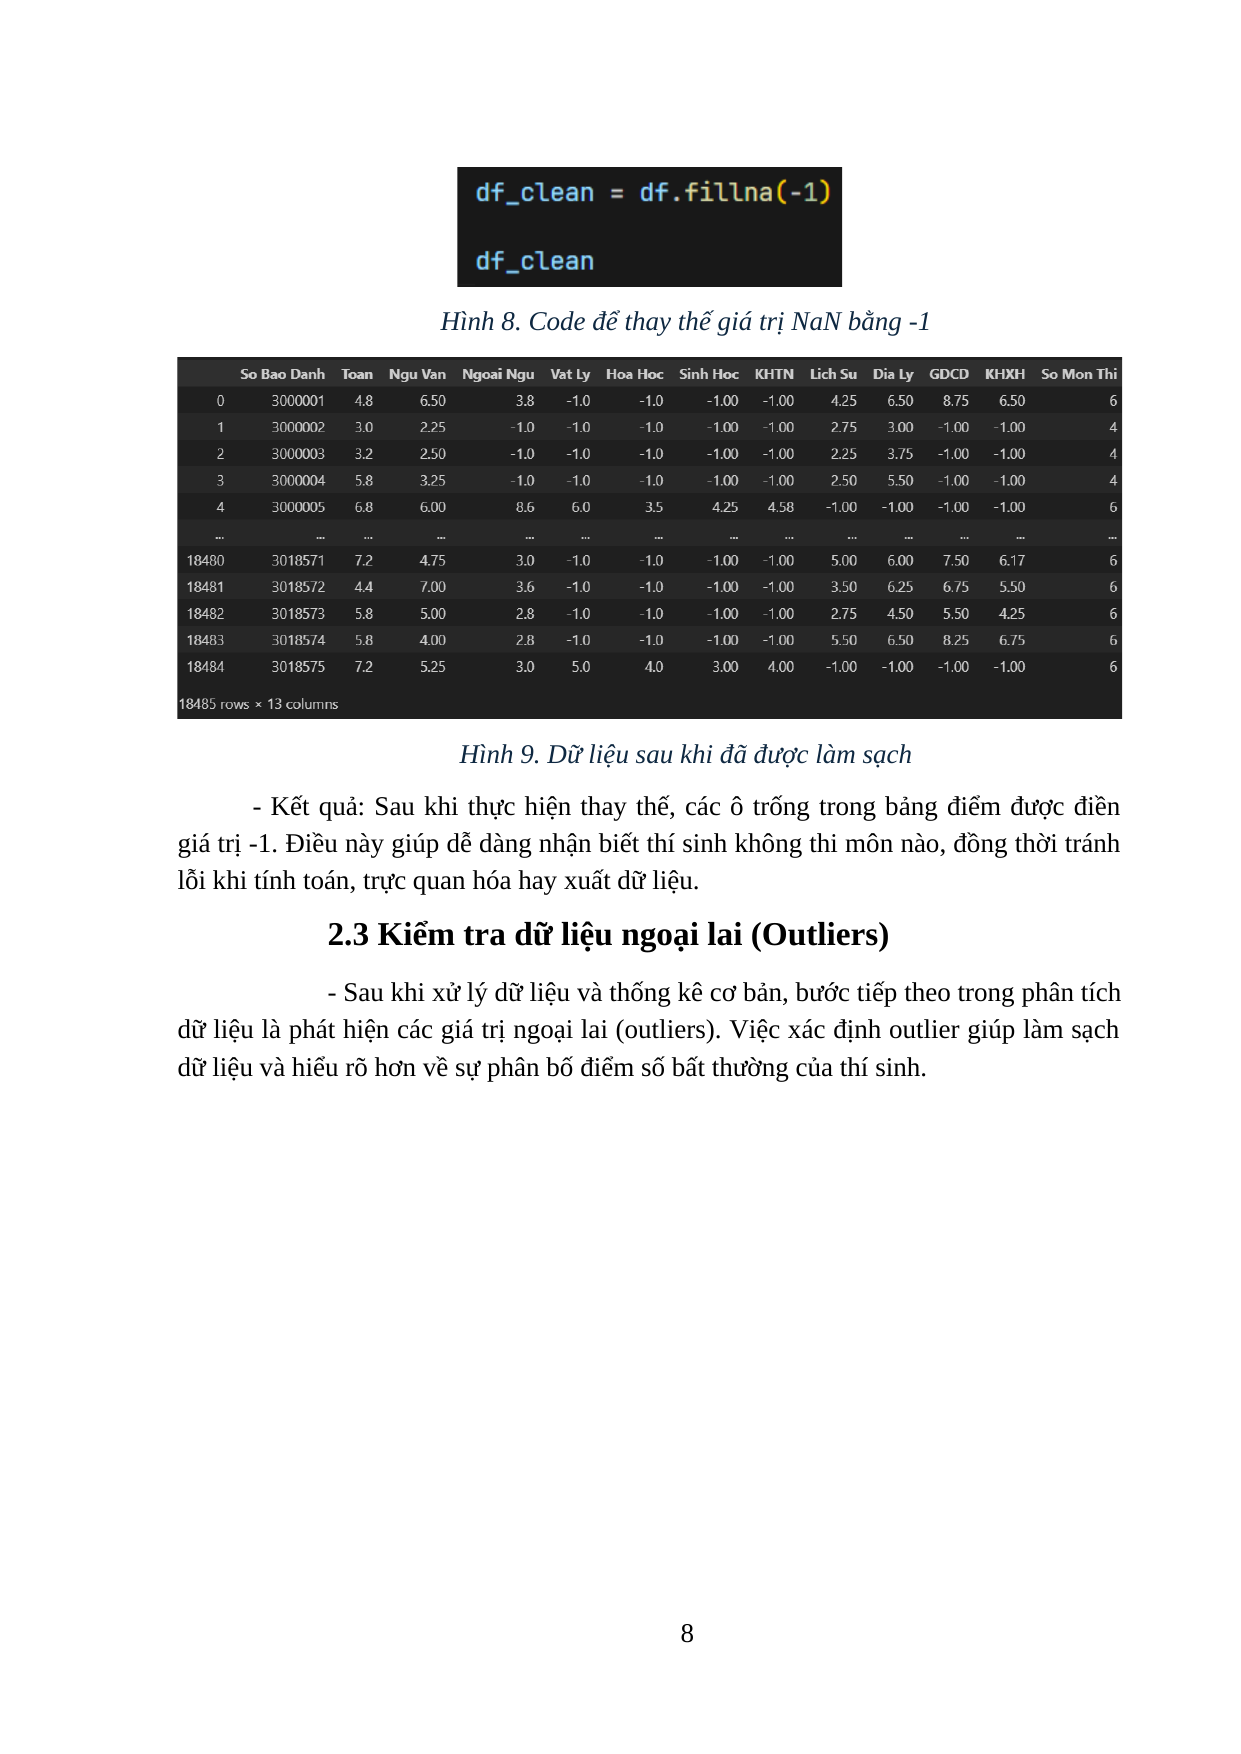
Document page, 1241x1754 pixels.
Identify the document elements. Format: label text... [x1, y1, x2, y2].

picture [177, 357, 1123, 719]
subtitle 2.3 Kiểm tra dữ liệu ngoại lai (Outliers) [252, 914, 1122, 952]
text Hình 8. Code để thay thế giá trị NaN bằng -1 [177, 305, 1122, 337]
text - Kết quả: Sau khi thực hiện thay thế, các ô trống trong bảng điểm được điền giá trị -1. Điều này giúp dễ dàng nhận biết thí sinh không thi môn nào, đồng thời tránh lỗi khi tính toán, trực quan hóa hay xuất dữ liệu. [177, 790, 1122, 895]
picture [457, 167, 843, 287]
text Hình 9. Dữ liệu sau khi đã được làm sạch [177, 738, 1122, 769]
text - Sau khi xử lý dữ liệu và thống kê cơ bản, bước tiếp theo trong phân tích dữ liệu là phát hiện các giá trị ngoại lai (outliers). Việc xác định outlier giúp làm sạch dữ liệu và hiểu rõ hơn về sự phân bố điểm số bất thường của thí sinh. [177, 976, 1122, 1082]
